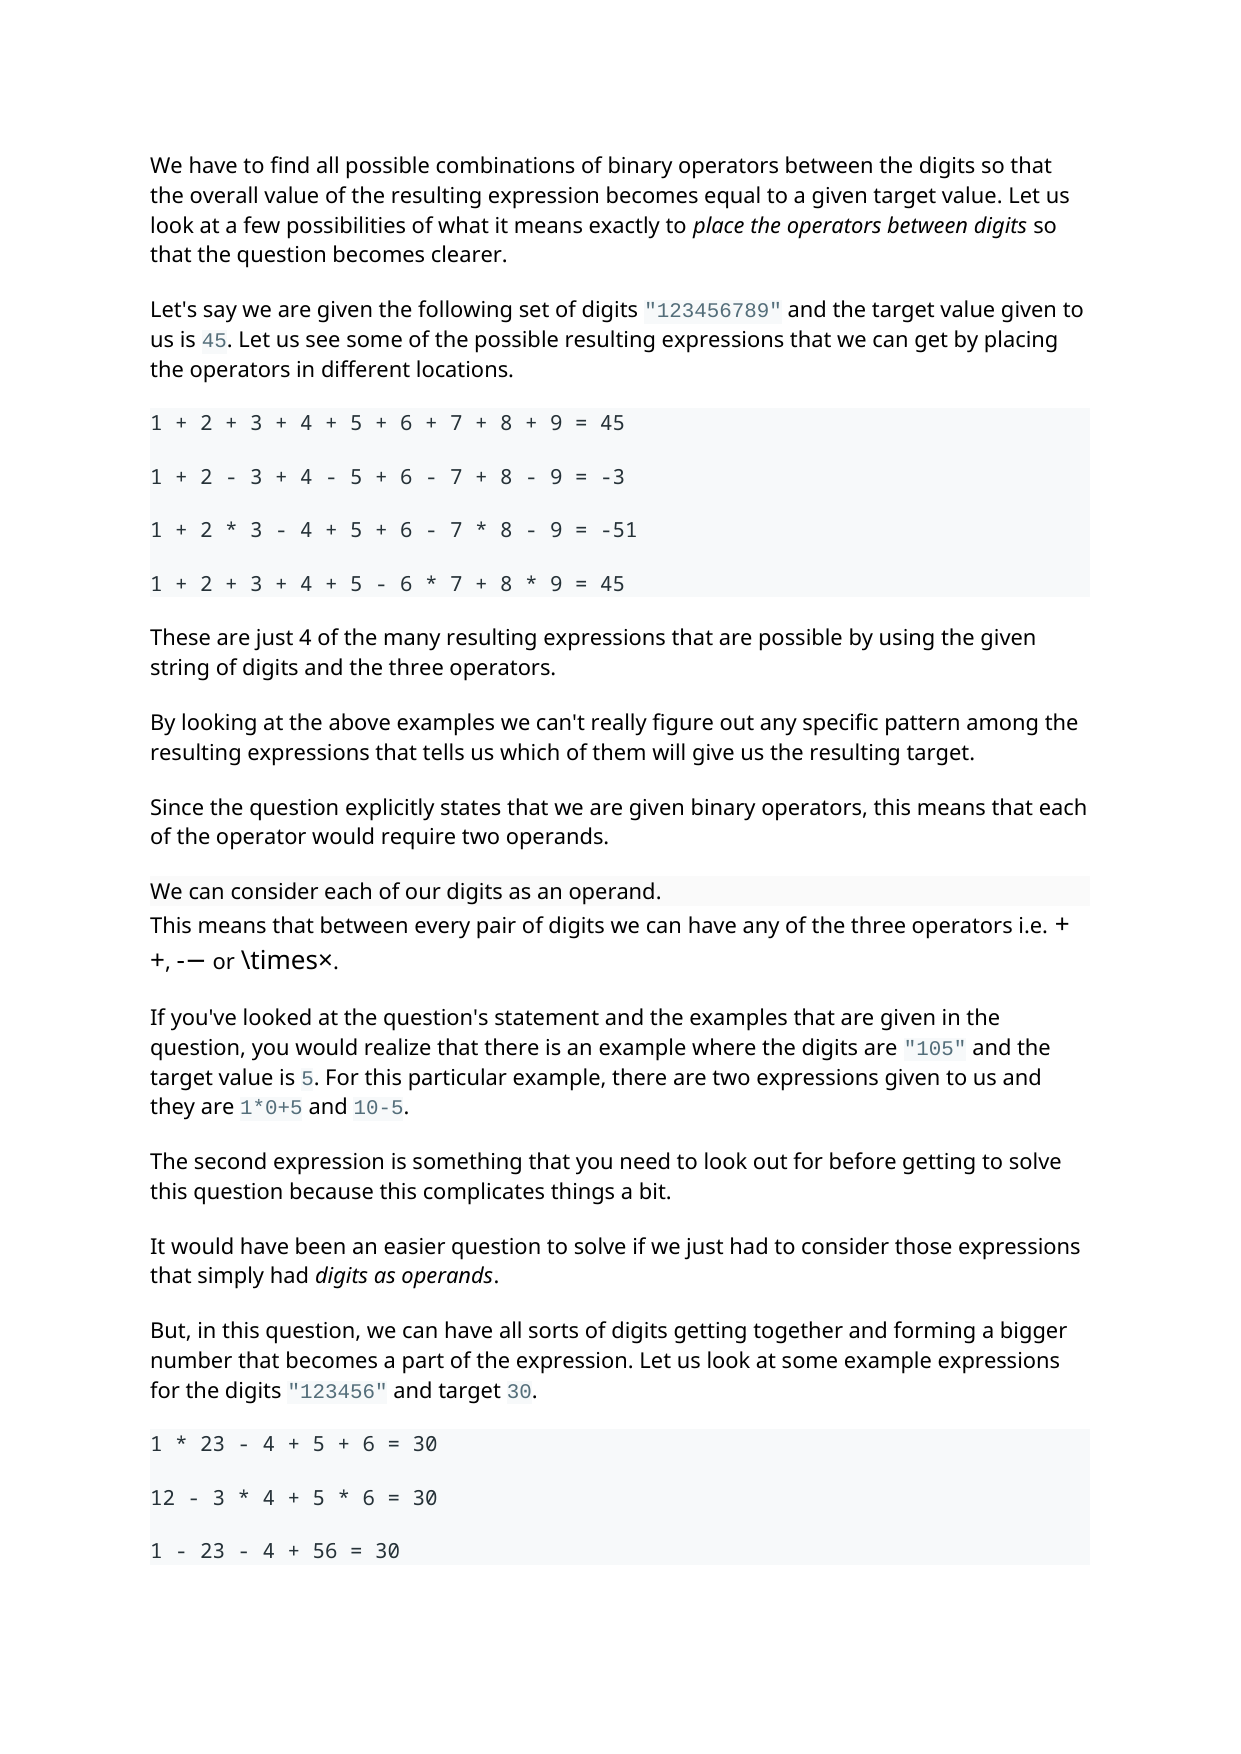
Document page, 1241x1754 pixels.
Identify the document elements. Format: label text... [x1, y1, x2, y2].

text If you've looked at the question's statement and the examples that are given in the question, you would realize that there is an example where the digits are "105" and the target value is 5. For this particular example, there are two expressions given to us and they are 1*0+5 and 10-5. [150, 1002, 1090, 1121]
text 1 + 2 + 3 + 4 + 5 + 6 + 7 + 8 + 9 = 45 [150, 408, 1090, 437]
text 1 * 23 - 4 + 5 + 6 = 30 [150, 1429, 1090, 1458]
text 1 + 2 * 3 - 4 + 5 + 6 - 7 * 8 - 9 = -51 [150, 515, 1090, 544]
text 1 + 2 - 3 + 4 - 5 + 6 - 7 + 8 - 9 = -3 [150, 462, 1090, 490]
text This means that between every pair of digits we can have any of the three operators i.e. ++, -− or \times×. [150, 906, 1090, 977]
text It would have been an easier question to solve if we just had to consider those expressions that simply had digits as operands. [150, 1231, 1090, 1290]
text 12 - 3 * 4 + 5 * 6 = 30 [150, 1483, 1090, 1511]
text These are just 4 of the many resulting expressions that are possible by using the given string of digits and the three operators. [150, 622, 1090, 682]
text By looking at the above examples we can't really figure out any specific pattern among the resulting expressions that tells us which of them will give us the resulting target. [150, 707, 1090, 766]
text Since the question explicitly states that we are given binary operators, this means that each of the operator would require two operands. [150, 791, 1090, 851]
text 1 + 2 + 3 + 4 + 5 - 6 * 7 + 8 * 9 = 45 [150, 569, 1090, 597]
text The second expression is something that you need to look out for before getting to solve this question because this complicates things a bit. [150, 1146, 1090, 1206]
text 1 - 23 - 4 + 56 = 30 [150, 1536, 1090, 1565]
text We have to find all possible combinations of binary operators between the digits so that the overall value of the resulting expression becomes equal to a given target value. Let us look at a few possibilities of what it means exactly to place the operators between digits so that the question becomes clearer. [150, 150, 1090, 269]
text We can consider each of our digits as an operand. [150, 876, 1090, 906]
text Let's say we are given the following set of digits "123456789" and the target value given to us is 45. Let us see some of the possible resulting expressions that we can get by placing the operators in different locations. [150, 294, 1090, 383]
text But, in this question, we can have all sorts of digits getting together and forming a bigger number that becomes a part of the expression. Let us look at some example expressions for the digits "123456" and target 30. [150, 1315, 1090, 1404]
